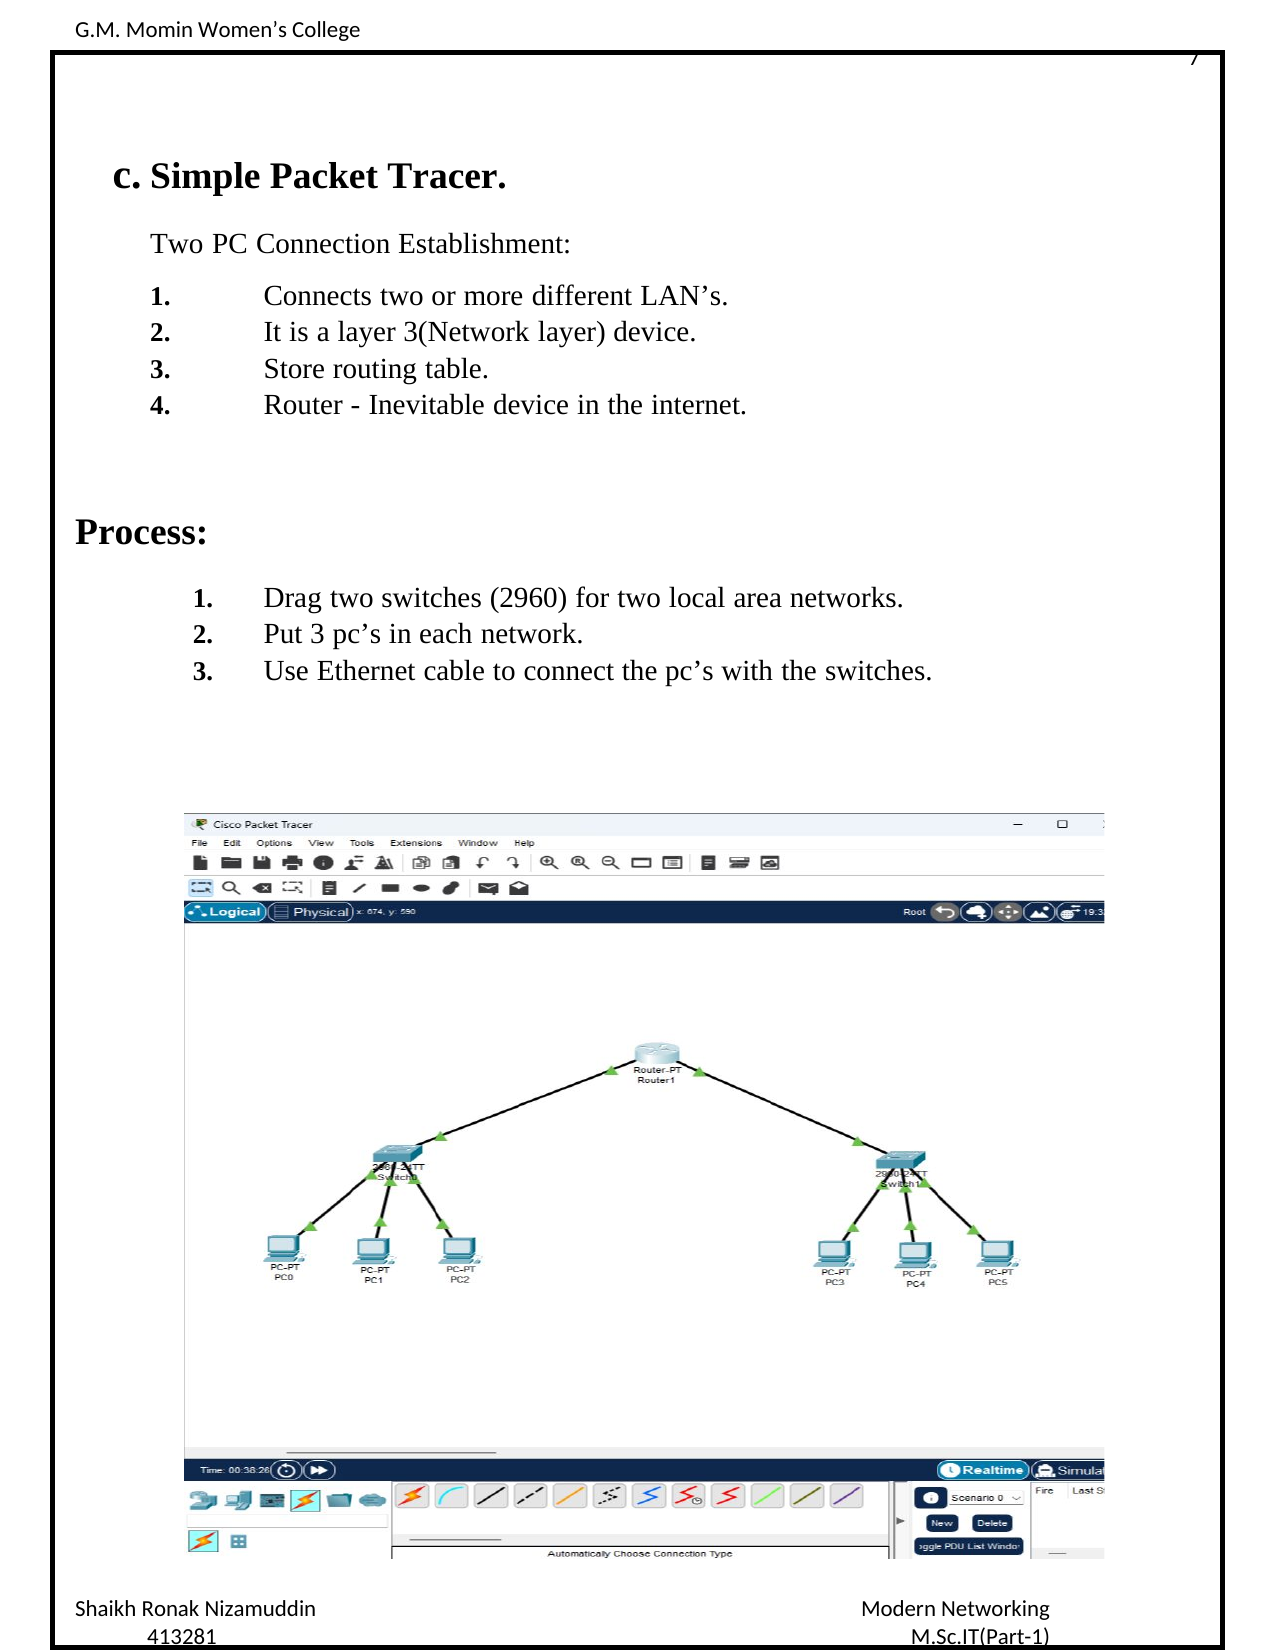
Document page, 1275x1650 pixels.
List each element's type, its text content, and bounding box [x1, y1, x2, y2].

text Process: [75, 509, 1200, 553]
list Router - Inevitable device in the internet. [150, 387, 1200, 421]
list It is a layer 3(Network layer) device. [150, 314, 1200, 348]
list Use Ethernet cable to connect the pc’s with the switches. [193, 653, 1200, 686]
text Two PC Connection Establishment: [150, 226, 1200, 259]
list Simple Packet Tracer. [112, 150, 1200, 198]
list Drag two switches (2960) for two local area networks. [193, 580, 1200, 613]
list Connects two or more different LAN’s. [150, 278, 1200, 312]
list Store routing table. [150, 351, 1200, 384]
picture [219, 908, 261, 917]
picture [184, 813, 1105, 1559]
list Put 3 pc’s in each network. [193, 616, 1200, 650]
